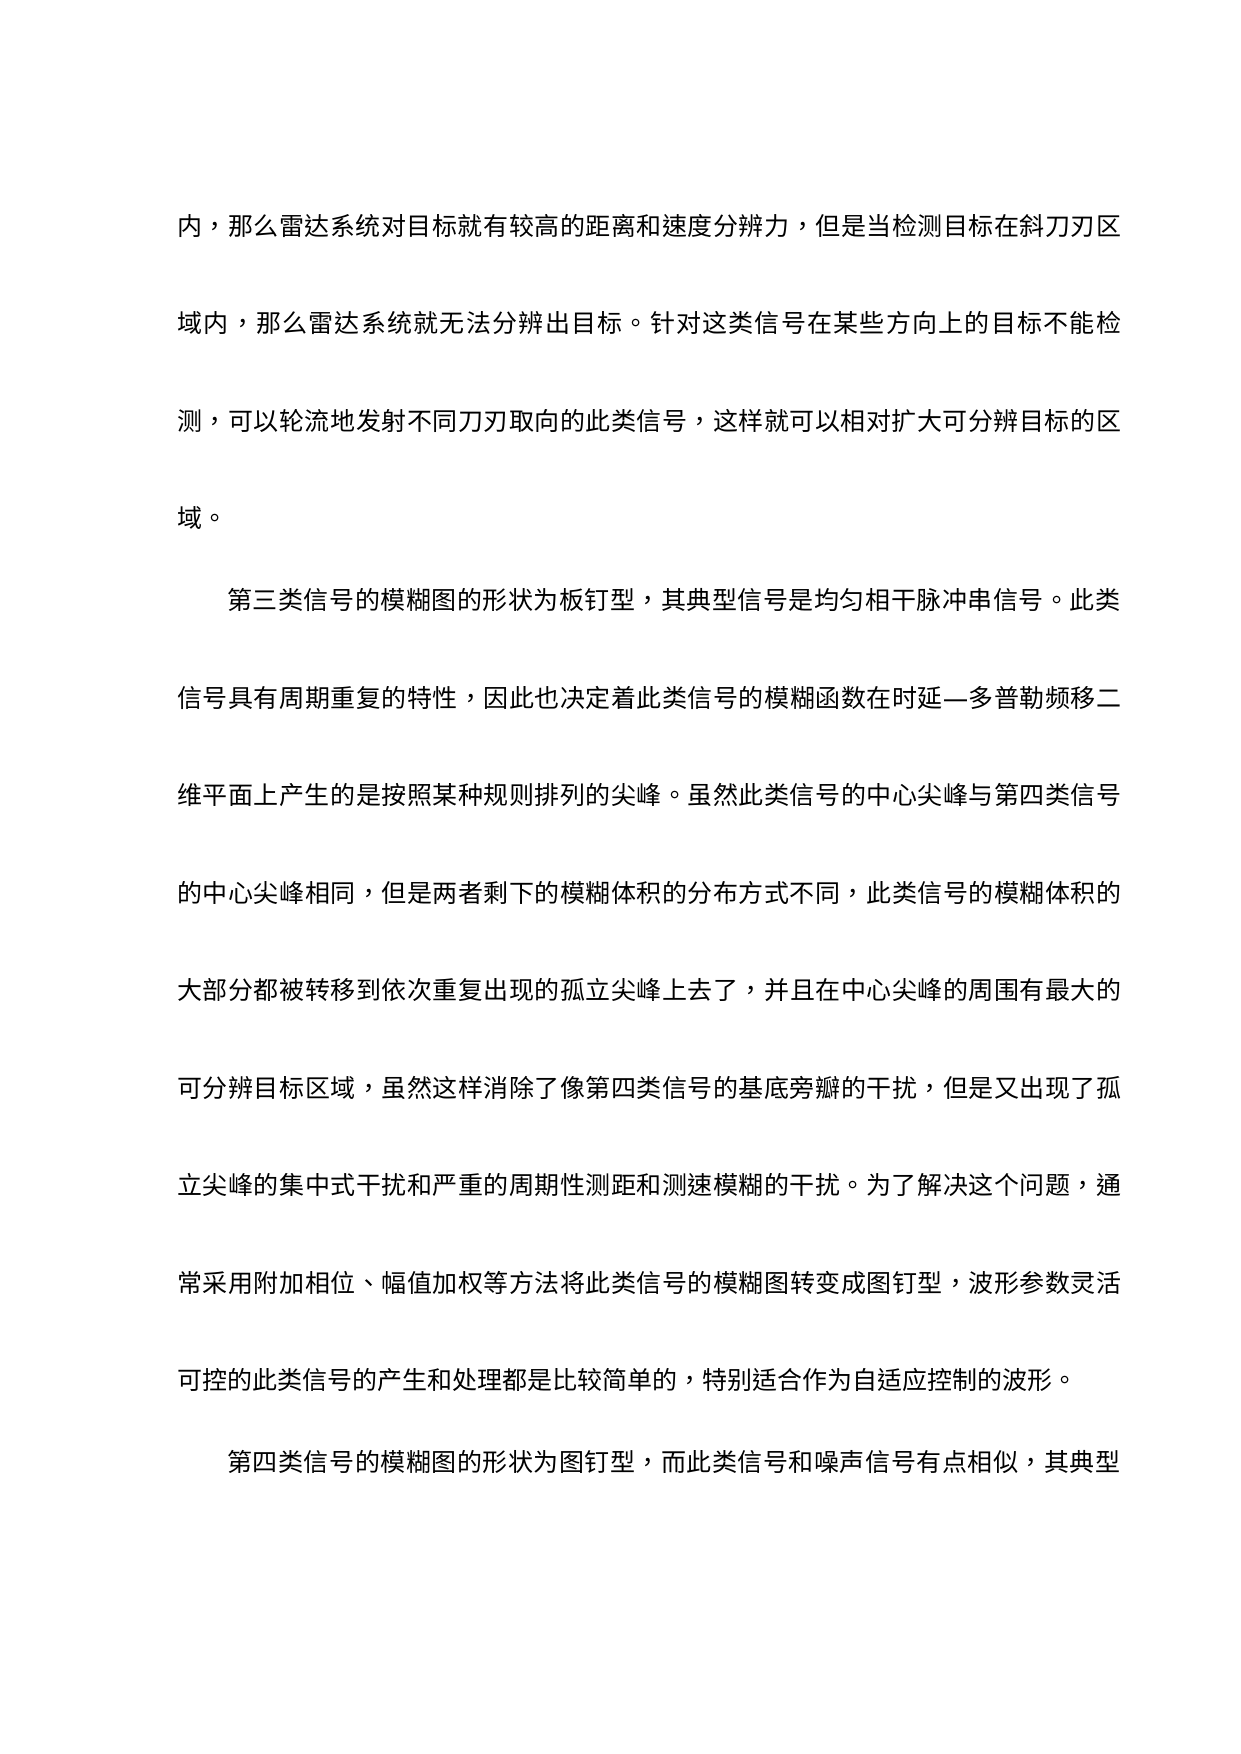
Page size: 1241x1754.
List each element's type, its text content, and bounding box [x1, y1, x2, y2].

text 第三类信号的模糊图的形状为板钉型，其典型信号是均匀相干脉冲串信号。此类信号具有周期重复的特性，因此也决定着此类信号的模糊函数在时延—多普勒频移二维平面上产生的是按照某种规则排列的尖峰。虽然此类信号的中心尖峰与第四类信号的中心尖峰相同，但是两者剩下的模糊体积的分布方式不同，此类信号的模糊体积的大部分都被转移到依次重复出现的孤立尖峰上去了，并且在中心尖峰的周围有最大的可分辨目标区域，虽然这样消除了像第四类信号的基底旁瓣的干扰，但是又出现了孤立尖峰的集中式干扰和严重的周期性测距和测速模糊的干扰。为了解决这个问题，通常采用附加相位、幅值加权等方法将此类信号的模糊图转变成图钉型，波形参数灵活可控的此类信号的产生和处理都是比较简单的，特别适合作为自适应控制的波形。 [177, 567, 1122, 1412]
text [177, 1429, 1122, 1494]
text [177, 193, 1122, 550]
